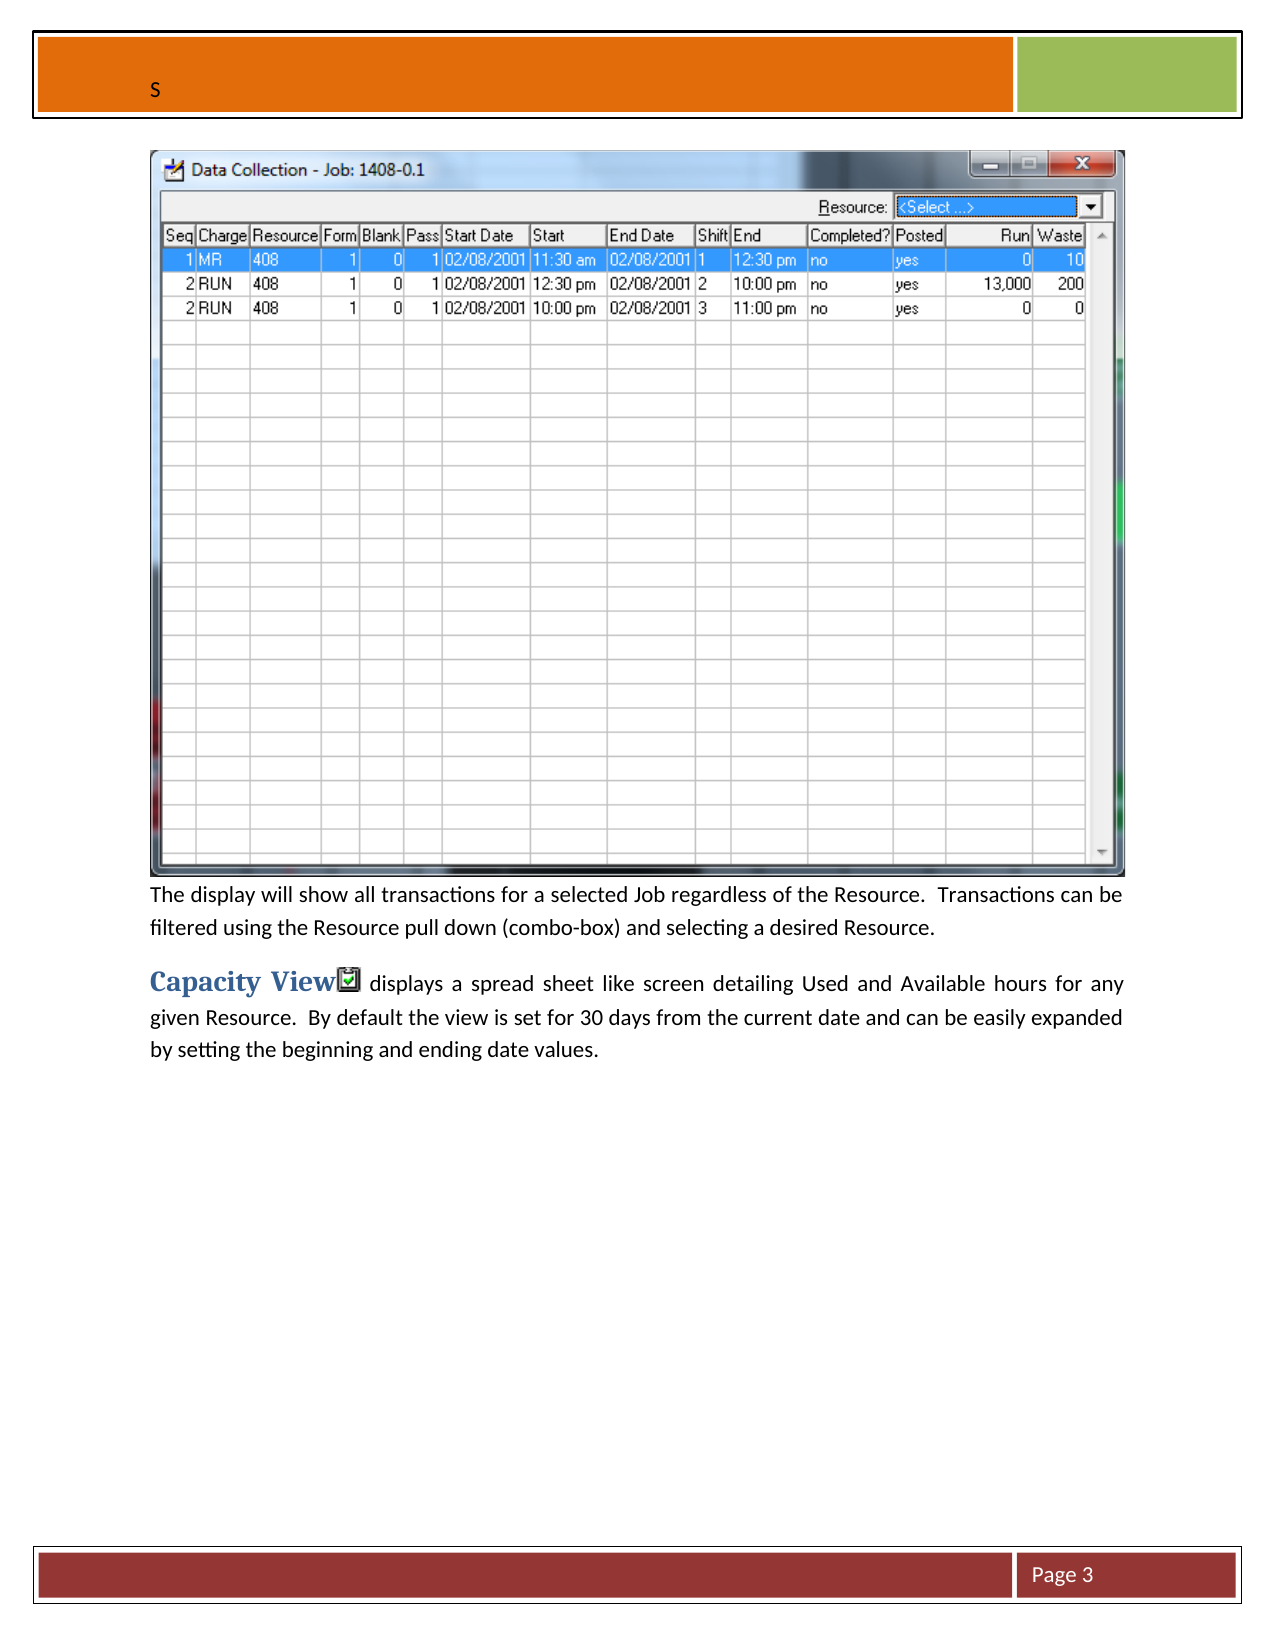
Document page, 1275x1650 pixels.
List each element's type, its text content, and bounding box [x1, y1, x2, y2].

picture [336, 967, 362, 992]
text Capacity View displays a spread sheet like screen detailing Used and Available hours for any given Resource. By default the view is set for 30 days from the current date and can be easily expanded by setting the beginning and ending date values. [150, 966, 1125, 1063]
picture [150, 150, 1125, 877]
text The display will show all transactions for a selected Job regardless of the Resource. Transactions can be filtered using the Resource pull down (combo-box) and selecting a desired Resource. [150, 877, 1125, 941]
